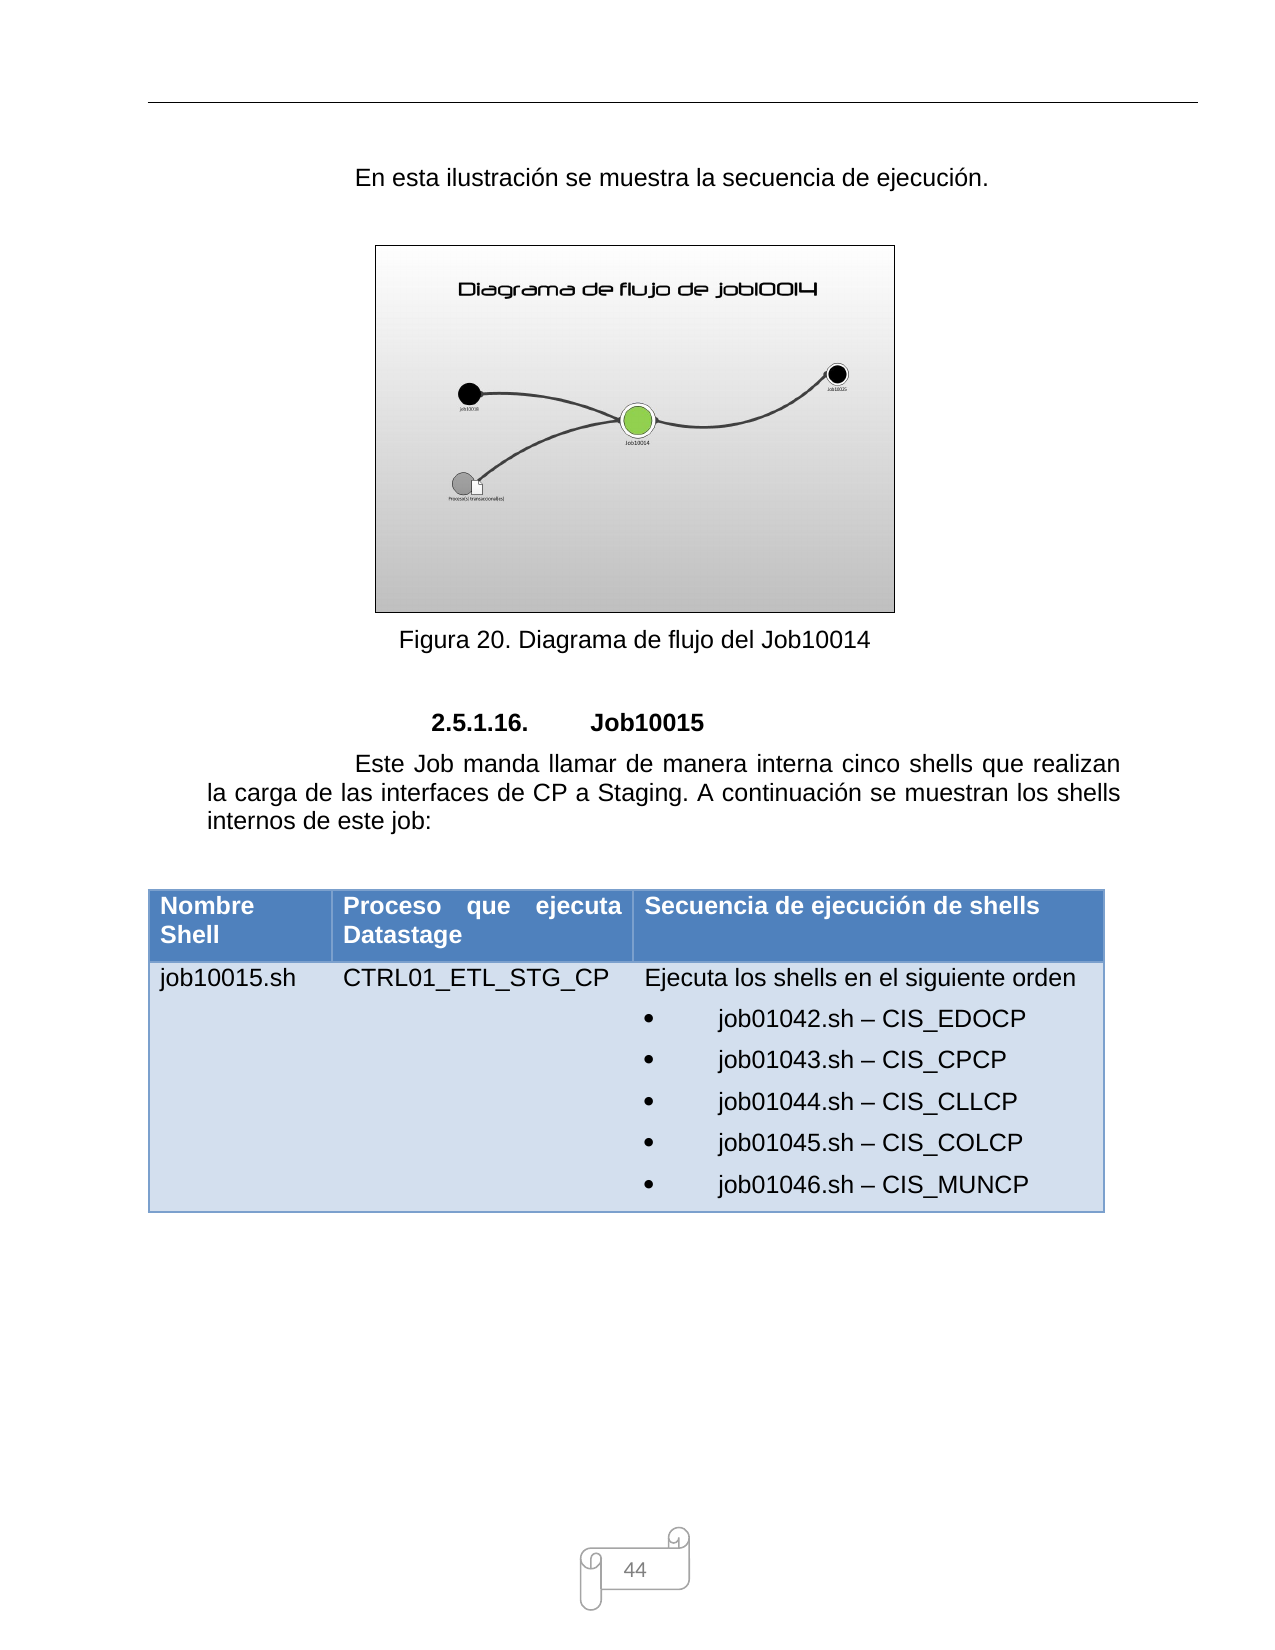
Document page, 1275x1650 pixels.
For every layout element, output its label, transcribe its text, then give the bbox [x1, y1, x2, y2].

table_cell Ejecuta los shells en el siguiente orden job01042.sh – CIS_EDOCP job01043.sh – CIS_CPCP job01044.sh – CIS_CLLCP job01045.sh – CIS_COLCP job01046.sh – CIS_MUNCP [633, 963, 1103, 1211]
picture [376, 246, 894, 612]
subtitle Job10015 [283, 707, 1122, 736]
table_cell job10015.sh [150, 963, 332, 1211]
table_header Nombre Shell [150, 891, 331, 961]
table_header Secuencia de ejecución de shells [634, 891, 1103, 961]
text Este Job manda llamar de manera interna cinco shells que realizan la carga de las interfaces de CP a Staging. A continuación se muestran los shells internos de este job: [207, 749, 1122, 835]
text Figura 20. Diagrama de flujo del Job10014 [148, 625, 1122, 654]
table_cell CTRL01_ETL_STG_CP [332, 963, 633, 1211]
table_header Proceso que ejecuta Datastage [333, 891, 632, 961]
text En esta ilustración se muestra la secuencia de ejecución. [207, 162, 1122, 191]
